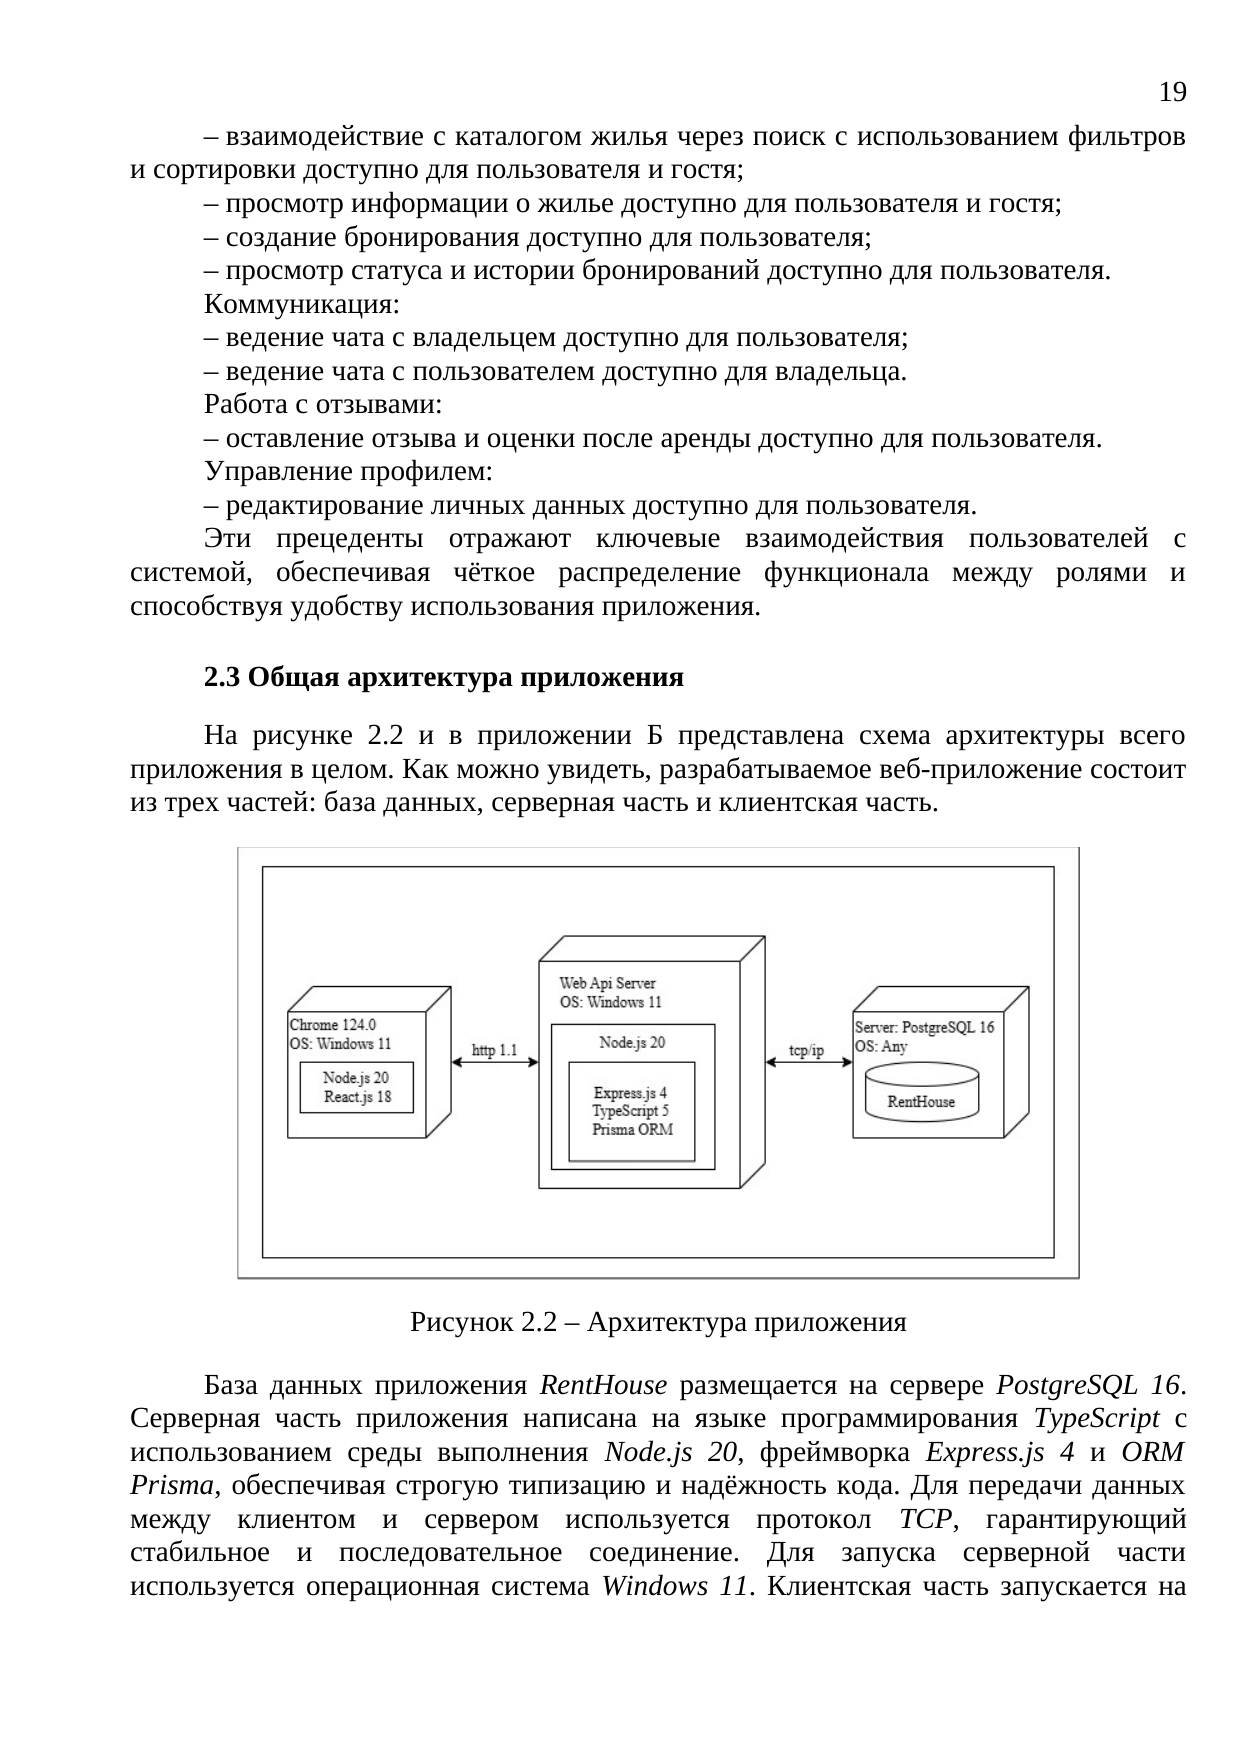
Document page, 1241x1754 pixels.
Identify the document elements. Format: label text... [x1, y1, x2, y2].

text Работа с отзывами: [130, 386, 1187, 420]
text Эти прецеденты отражают ключевые взаимодействия пользователей с системой, обеспечивая чёткое распределение функционала между ролями и способствуя удобству использования приложения. [130, 521, 1187, 621]
list ведение чата с владельцем доступно для пользователя; [130, 319, 1187, 353]
text Рисунок 2.2 – Архитектура приложения [130, 1304, 1187, 1338]
list редактирование личных данных доступно для пользователя. [130, 487, 1187, 521]
list создание бронирования доступно для пользователя; [130, 219, 1187, 252]
picture [237, 847, 1080, 1280]
text На рисунке 2.2 и в приложении Б представлена схема архитектуры всего приложения в целом. Как можно увидеть, разрабатываемое веб-приложение состоит из трех частей: база данных, серверная часть и клиентская часть. [130, 717, 1187, 818]
list ведение чата с пользователем доступно для владельца. [130, 353, 1187, 386]
list просмотр информации о жилье доступно для пользователя и гостя; [130, 185, 1187, 219]
text Управление профилем: [130, 453, 1187, 487]
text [130, 1367, 1187, 1602]
list оставление отзыва и оценки после аренды доступно для пользователя. [130, 420, 1187, 453]
text Коммуникация: [130, 286, 1187, 319]
list взаимодействие с каталогом жилья через поиск с использованием фильтров и сортировки доступно для пользователя и гостя; [130, 118, 1187, 185]
list Общая архитектура приложения [130, 659, 1187, 692]
list просмотр статуса и истории бронирований доступно для пользователя. [130, 252, 1187, 286]
